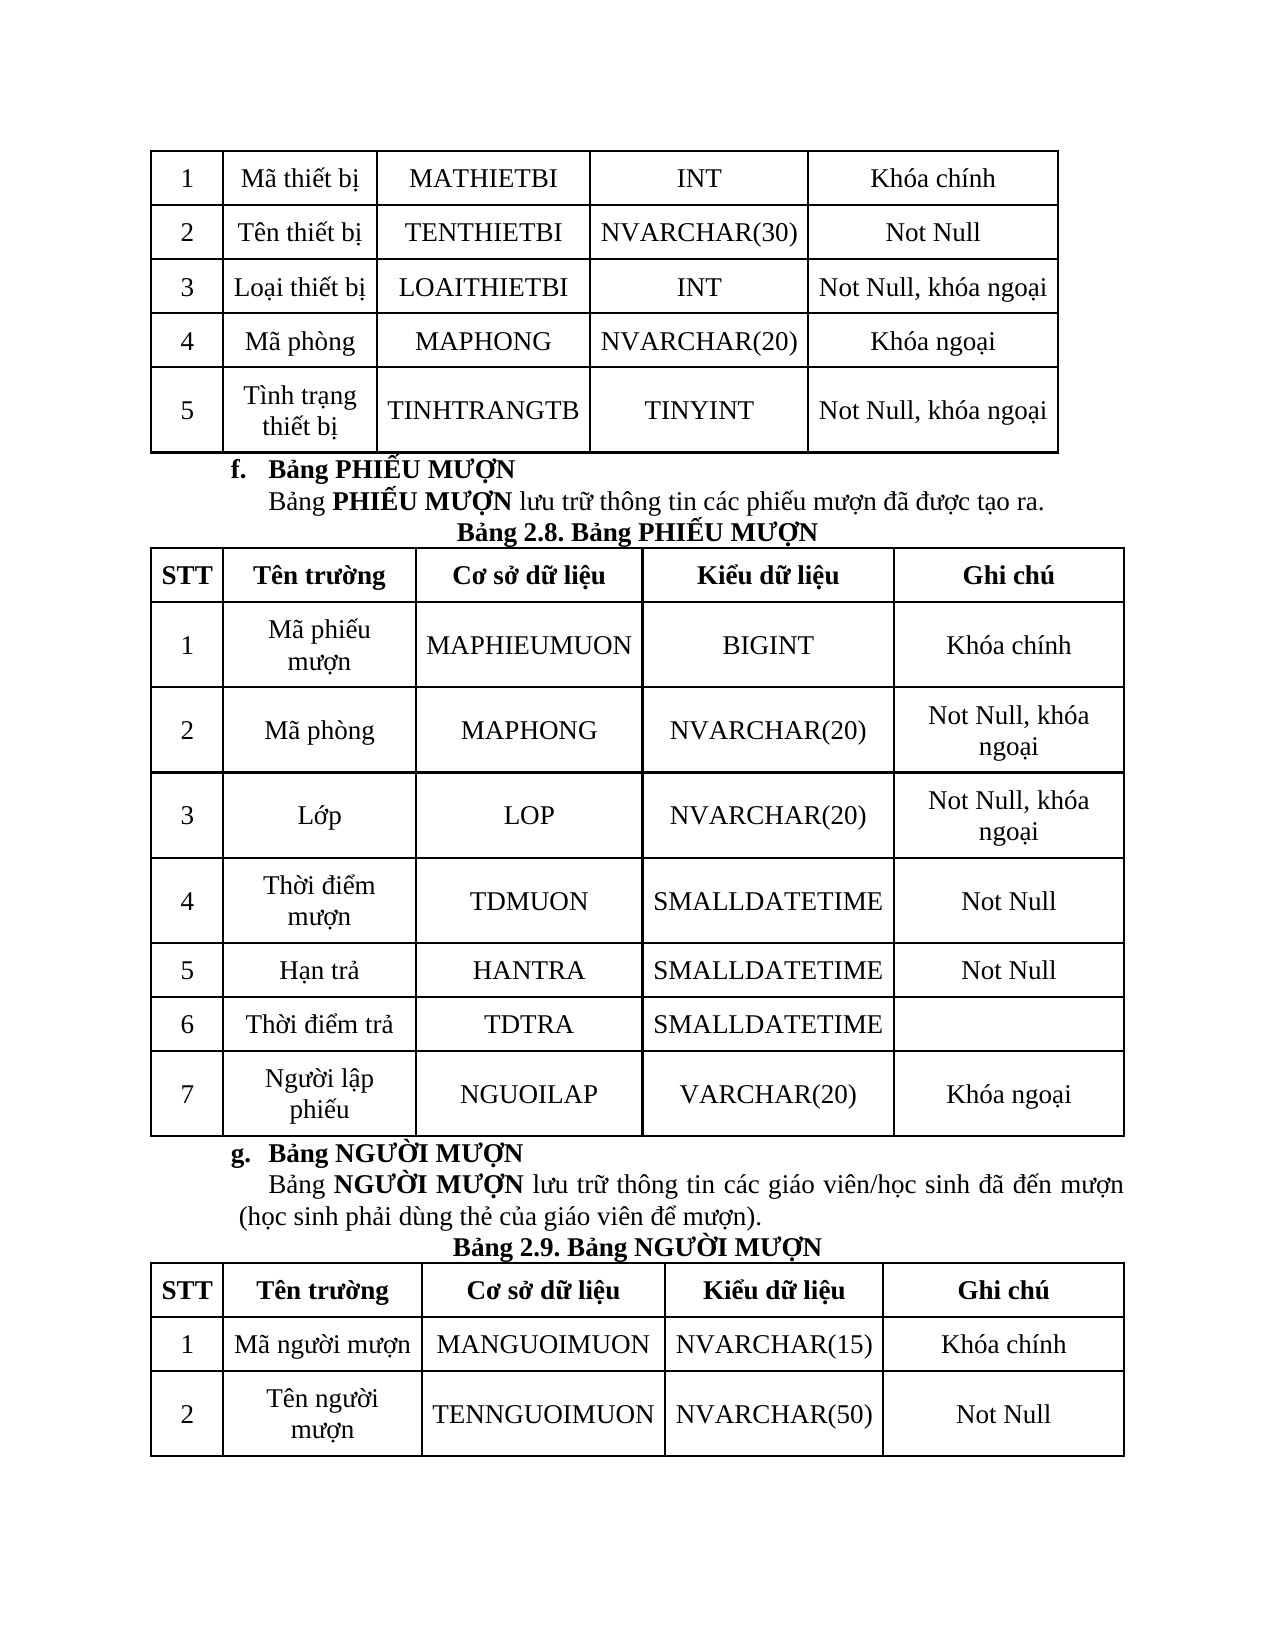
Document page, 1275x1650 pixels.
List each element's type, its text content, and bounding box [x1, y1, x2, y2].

table_cell NVARCHAR(15) [666, 1318, 882, 1370]
table_cell Loại thiết bị [224, 260, 376, 312]
table_header Cơ sở dữ liệu [417, 549, 641, 601]
table_cell Lớp [224, 774, 415, 857]
table_cell 5 [152, 368, 222, 451]
table_cell Not Null [895, 944, 1123, 996]
table_cell TENTHIETBI [378, 206, 589, 258]
table_cell Not Null [895, 859, 1123, 942]
list Bảng PHIẾU MƯỢN [231, 453, 1125, 485]
table_cell Thời điểm mượn [224, 859, 415, 942]
table_header Tên trường [224, 1264, 421, 1316]
table_cell LOP [417, 774, 641, 857]
table_cell Khóa chính [895, 603, 1123, 686]
list Bảng NGƯỜI MƯỢN [231, 1137, 1125, 1168]
table_cell 3 [152, 774, 222, 857]
table_cell SMALLDATETIME [644, 944, 893, 996]
text Bảng 2.8. Bảng PHIẾU MƯỢN [150, 516, 1125, 547]
table_cell Mã phòng [224, 314, 376, 366]
table_header Kiểu dữ liệu [644, 549, 893, 601]
table_cell 2 [152, 1372, 222, 1455]
table_cell NVARCHAR(20) [591, 314, 807, 366]
table_cell TDMUON [417, 859, 641, 942]
table_cell Người lập phiếu [224, 1052, 415, 1135]
table_cell Hạn trả [224, 944, 415, 996]
table_header Tên trường [224, 549, 415, 601]
table_cell Not Null [809, 206, 1057, 258]
table_cell 3 [152, 260, 222, 312]
table_cell SMALLDATETIME [644, 859, 893, 942]
table_cell HANTRA [417, 944, 641, 996]
table_header Cơ sở dữ liệu [423, 1264, 664, 1316]
table_cell Not Null, khóa ngoại [809, 368, 1057, 451]
text Bảng NGƯỜI MƯỢN lưu trữ thông tin các giáo viên/học sinh đã đến mượn (học sinh phải dùng thẻ của giáo viên để mượn). [238, 1168, 1125, 1231]
table_cell MAPHONG [417, 688, 641, 771]
table_cell Tình trạng thiết bị [224, 368, 376, 451]
table_cell Not Null, khóa ngoại [809, 260, 1057, 312]
table_cell Mã thiết bị [224, 152, 376, 204]
table_cell Mã phòng [224, 688, 415, 771]
table_cell Khóa chính [884, 1318, 1123, 1370]
table_cell Khóa ngoại [895, 1052, 1123, 1135]
table_cell Not Null, khóa ngoại [895, 774, 1123, 857]
table_cell 2 [152, 206, 222, 258]
text Bảng PHIẾU MƯỢN lưu trữ thông tin các phiếu mượn đã được tạo ra. [238, 485, 1125, 516]
table_cell NVARCHAR(20) [644, 688, 893, 771]
table_cell Khóa chính [809, 152, 1057, 204]
table_cell MAPHIEUMUON [417, 603, 641, 686]
table_cell 5 [152, 944, 222, 996]
table_cell SMALLDATETIME [644, 998, 893, 1050]
table_cell Thời điểm trả [224, 998, 415, 1050]
table_cell Not Null [884, 1372, 1123, 1455]
table_cell NVARCHAR(30) [591, 206, 807, 258]
table_header Ghi chú [895, 549, 1123, 601]
table_header STT [152, 549, 222, 601]
table_cell INT [591, 260, 807, 312]
table_cell 1 [152, 603, 222, 686]
table_cell Mã người mượn [224, 1318, 421, 1370]
table_cell NVARCHAR(20) [644, 774, 893, 857]
table_cell TINYINT [591, 368, 807, 451]
table_cell 1 [152, 1318, 222, 1370]
table_cell BIGINT [644, 603, 893, 686]
table_cell MANGUOIMUON [423, 1318, 664, 1370]
table_cell NVARCHAR(50) [666, 1372, 882, 1455]
table_cell 4 [152, 859, 222, 942]
table_cell Tên thiết bị [224, 206, 376, 258]
table_cell TDTRA [417, 998, 641, 1050]
table_cell INT [591, 152, 807, 204]
table_cell Mã phiếu mượn [224, 603, 415, 686]
table_cell MATHIETBI [378, 152, 589, 204]
table_header STT [152, 1264, 222, 1316]
table_cell MAPHONG [378, 314, 589, 366]
table_cell TINHTRANGTB [378, 368, 589, 451]
table_header Ghi chú [884, 1264, 1123, 1316]
table_cell 1 [152, 152, 222, 204]
table_cell 6 [152, 998, 222, 1050]
table_cell TENNGUOIMUON [423, 1372, 664, 1455]
table_cell Tên người mượn [224, 1372, 421, 1455]
table_cell Not Null, khóa ngoại [895, 688, 1123, 771]
table_cell 2 [152, 688, 222, 771]
table_header Kiểu dữ liệu [666, 1264, 882, 1316]
table_cell [895, 998, 1123, 1050]
text Bảng 2.9. Bảng NGƯỜI MƯỢN [150, 1231, 1125, 1262]
table_cell VARCHAR(20) [644, 1052, 893, 1135]
table_cell LOAITHIETBI [378, 260, 589, 312]
table_cell 7 [152, 1052, 222, 1135]
table_cell 4 [152, 314, 222, 366]
table_cell Khóa ngoại [809, 314, 1057, 366]
table_cell NGUOILAP [417, 1052, 641, 1135]
